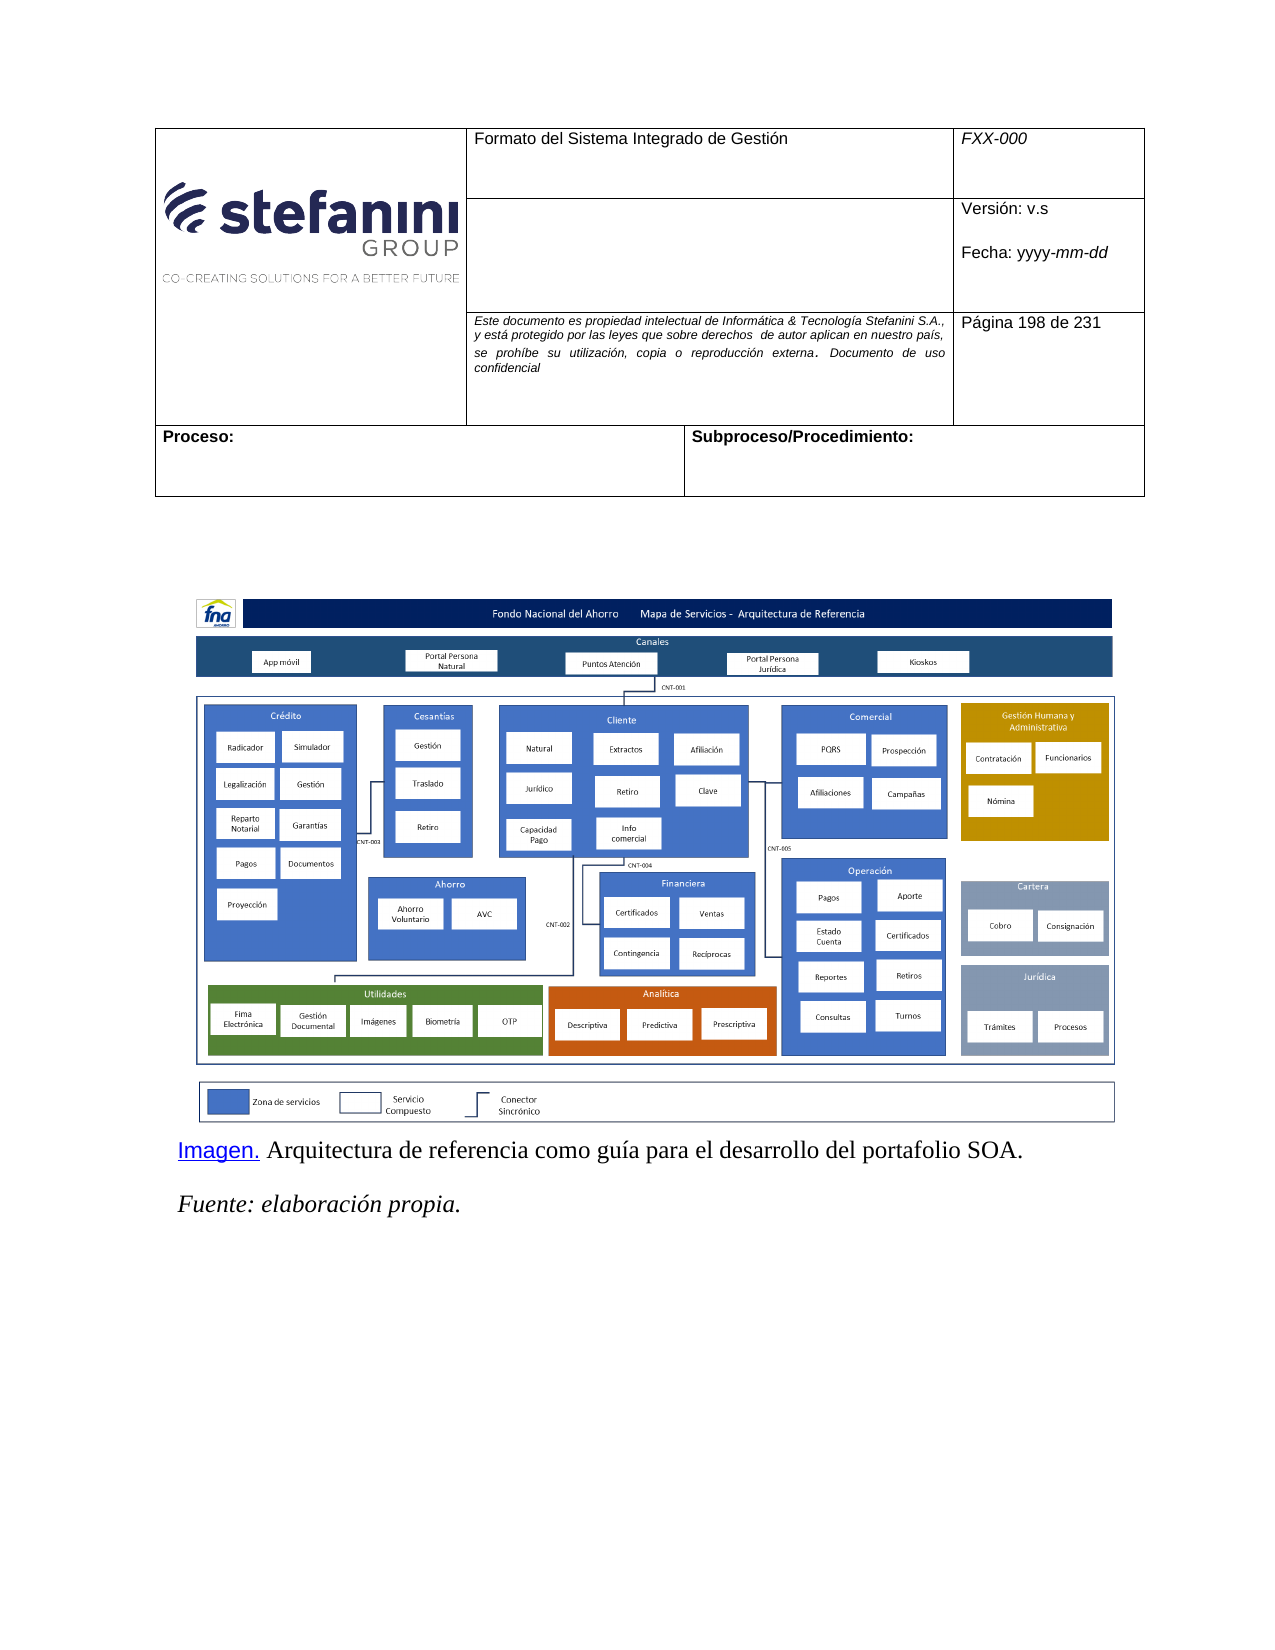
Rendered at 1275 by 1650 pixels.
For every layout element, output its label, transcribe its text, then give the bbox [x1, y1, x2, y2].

picture [162, 182, 460, 286]
text Fuente: elaboración propia. [177, 1189, 1098, 1218]
text Imagen. Arquitectura de referencia como guía para el desarrollo del portafolio SOA. [177, 1135, 1098, 1164]
picture [196, 599, 1115, 1123]
